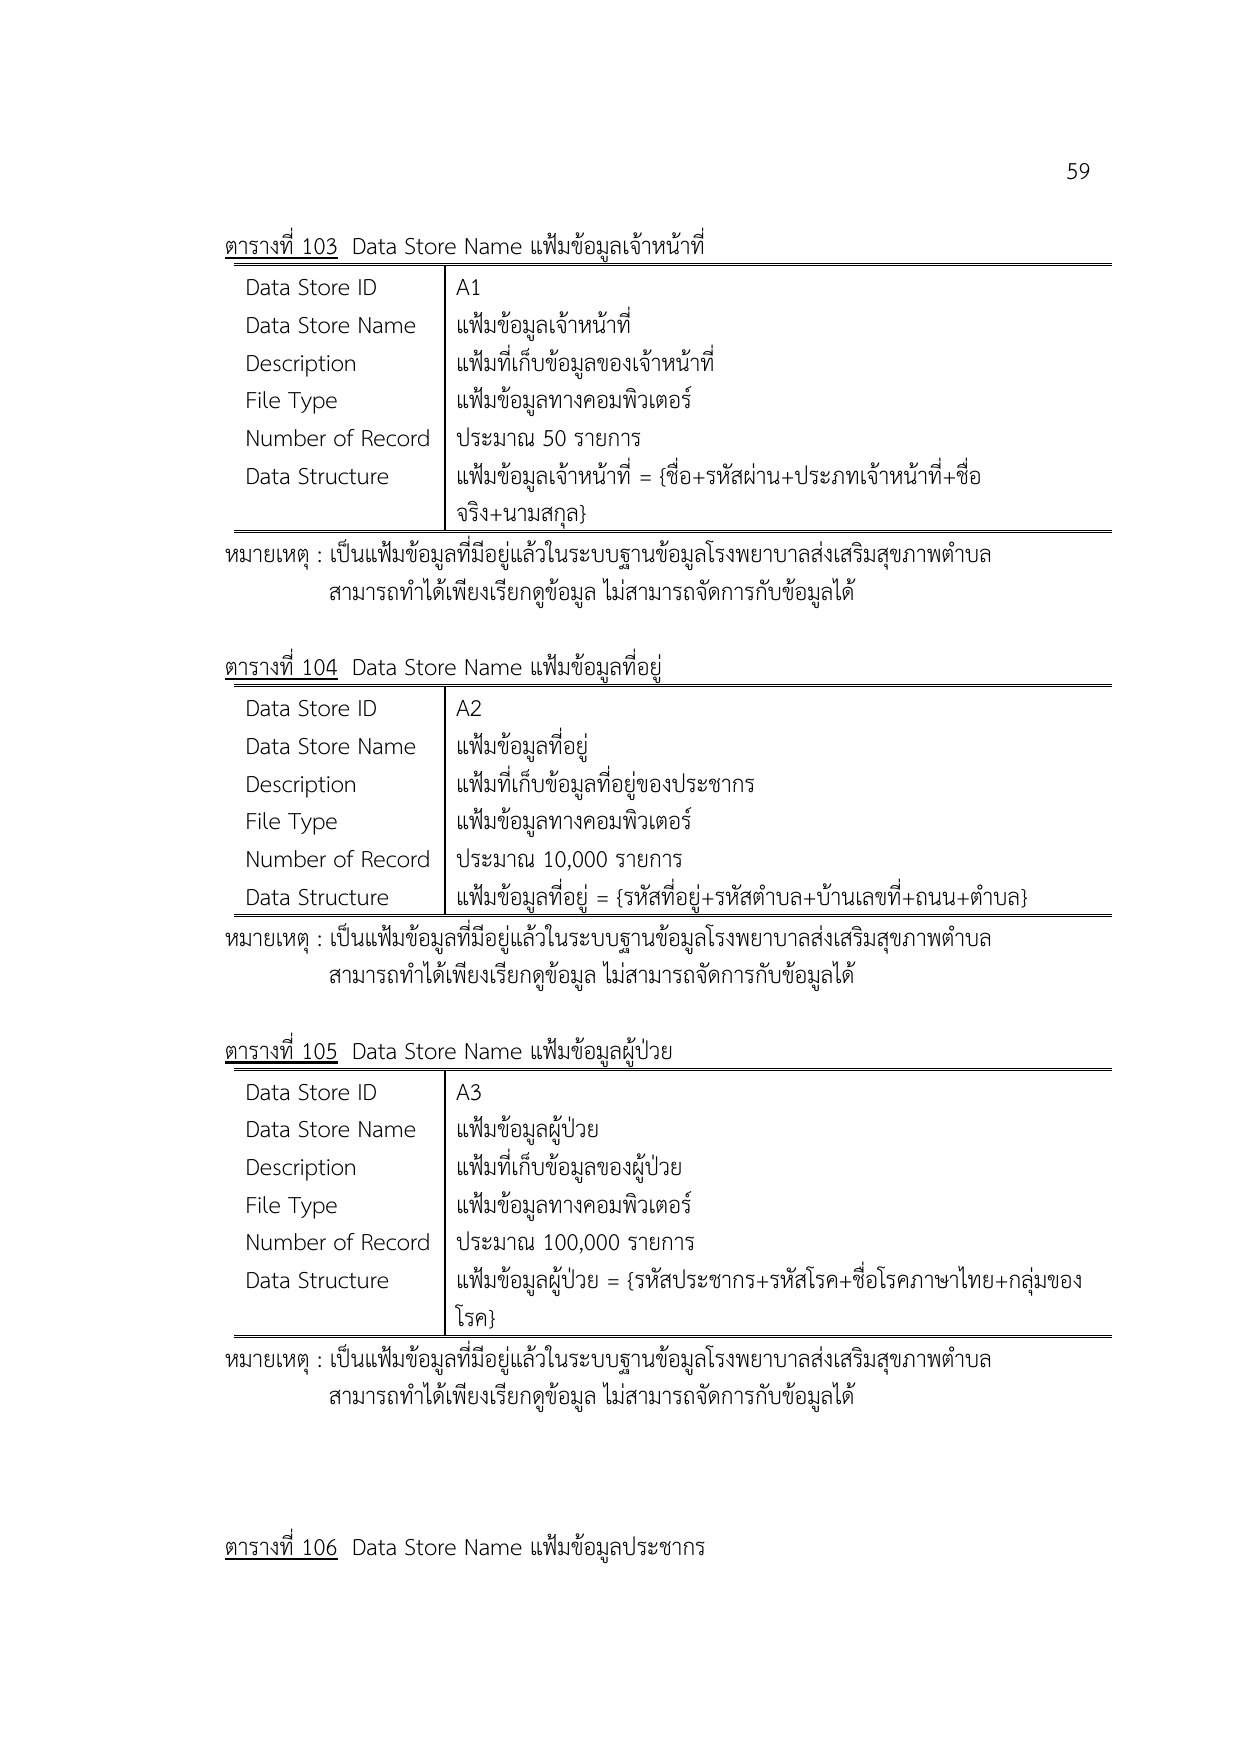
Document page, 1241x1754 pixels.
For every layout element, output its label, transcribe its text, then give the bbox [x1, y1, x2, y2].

table_cell Number of Record [234, 1221, 444, 1259]
table_cell Number of Record [234, 417, 444, 455]
table_header A1 [446, 266, 1112, 304]
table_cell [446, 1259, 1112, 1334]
table_cell แฟ้มข้อมูลที่อยู่ = {รหัสที่อยู่+รหัสตำบล+บ้านเลขที่+ถนน+ตำบล} [446, 876, 1112, 913]
table_cell Description [234, 763, 444, 800]
table_header Data Store ID [234, 266, 444, 304]
table_cell File Type [234, 1184, 444, 1221]
table_cell Data Structure [234, 1259, 444, 1334]
text สามารถทำได้เพียงเรียกดูข้อมูล ไม่สามารถจัดการกับข้อมูลได้ [225, 1375, 1090, 1413]
table_cell Data Structure [234, 455, 444, 530]
text สามารถทำได้เพียงเรียกดูข้อมูล ไม่สามารถจัดการกับข้อมูลได้ [225, 571, 1090, 609]
table_cell File Type [234, 379, 444, 417]
table_cell Description [234, 1146, 444, 1184]
table_cell แฟ้มข้อมูลเจ้าหน้าที่ [446, 304, 1112, 342]
text หมายเหตุ : เป็นแฟ้มข้อมูลที่มีอยู่แล้วในระบบฐานข้อมูลโรงพยาบาลส่งเสริมสุขภาพตำบล [225, 917, 1090, 954]
table_cell แฟ้มข้อมูลทางคอมพิวเตอร์ [446, 800, 1112, 838]
table_cell Data Store Name [234, 725, 444, 763]
table_cell File Type [234, 800, 444, 838]
text ตารางที่ 103 Data Store Name แฟ้มข้อมูลเจ้าหน้าที่ [225, 225, 1090, 263]
table_cell แฟ้มที่เก็บข้อมูลของผู้ป่วย [446, 1146, 1112, 1184]
table_header A2 [446, 687, 1112, 725]
table_header A3 [446, 1071, 1112, 1108]
table_cell Data Structure [234, 876, 444, 913]
table_cell แฟ้มข้อมูลทางคอมพิวเตอร์ [446, 1184, 1112, 1221]
table_cell ประมาณ 10,000 รายการ [446, 838, 1112, 876]
text ตารางที่ 106 Data Store Name แฟ้มข้อมูลประชากร [225, 1526, 1090, 1564]
table_header Data Store ID [234, 687, 444, 725]
table_cell Data Store Name [234, 1108, 444, 1146]
table_header Data Store ID [234, 1071, 444, 1108]
text หมายเหตุ : เป็นแฟ้มข้อมูลที่มีอยู่แล้วในระบบฐานข้อมูลโรงพยาบาลส่งเสริมสุขภาพตำบล [225, 533, 1090, 571]
table_cell แฟ้มที่เก็บข้อมูลที่อยู่ของประชากร [446, 763, 1112, 800]
table_cell แฟ้มข้อมูลเจ้าหน้าที่ = {ชื่อ+รหัสผ่าน+ประภทเจ้าหน้าที่+ชื่อจริง+นามสกุล} [446, 455, 1112, 530]
table_cell แฟ้มข้อมูลทางคอมพิวเตอร์ [446, 379, 1112, 417]
text ตารางที่ 104 Data Store Name แฟ้มข้อมูลที่อยู่ [225, 646, 1090, 684]
table_cell แฟ้มที่เก็บข้อมูลของเจ้าหน้าที่ [446, 342, 1112, 379]
table_cell Number of Record [234, 838, 444, 876]
text สามารถทำได้เพียงเรียกดูข้อมูล ไม่สามารถจัดการกับข้อมูลได้ [225, 954, 1090, 992]
text ตารางที่ 105 Data Store Name แฟ้มข้อมูลผู้ป่วย [225, 1030, 1090, 1067]
table_cell แฟ้มข้อมูลผู้ป่วย [446, 1108, 1112, 1146]
table_cell ประมาณ 100,000 รายการ [446, 1221, 1112, 1259]
text หมายเหตุ : เป็นแฟ้มข้อมูลที่มีอยู่แล้วในระบบฐานข้อมูลโรงพยาบาลส่งเสริมสุขภาพตำบล [225, 1338, 1090, 1375]
table_cell Description [234, 342, 444, 379]
table_cell ประมาณ 50 รายการ [446, 417, 1112, 455]
table_cell Data Store Name [234, 304, 444, 342]
table_cell แฟ้มข้อมูลที่อยู่ [446, 725, 1112, 763]
